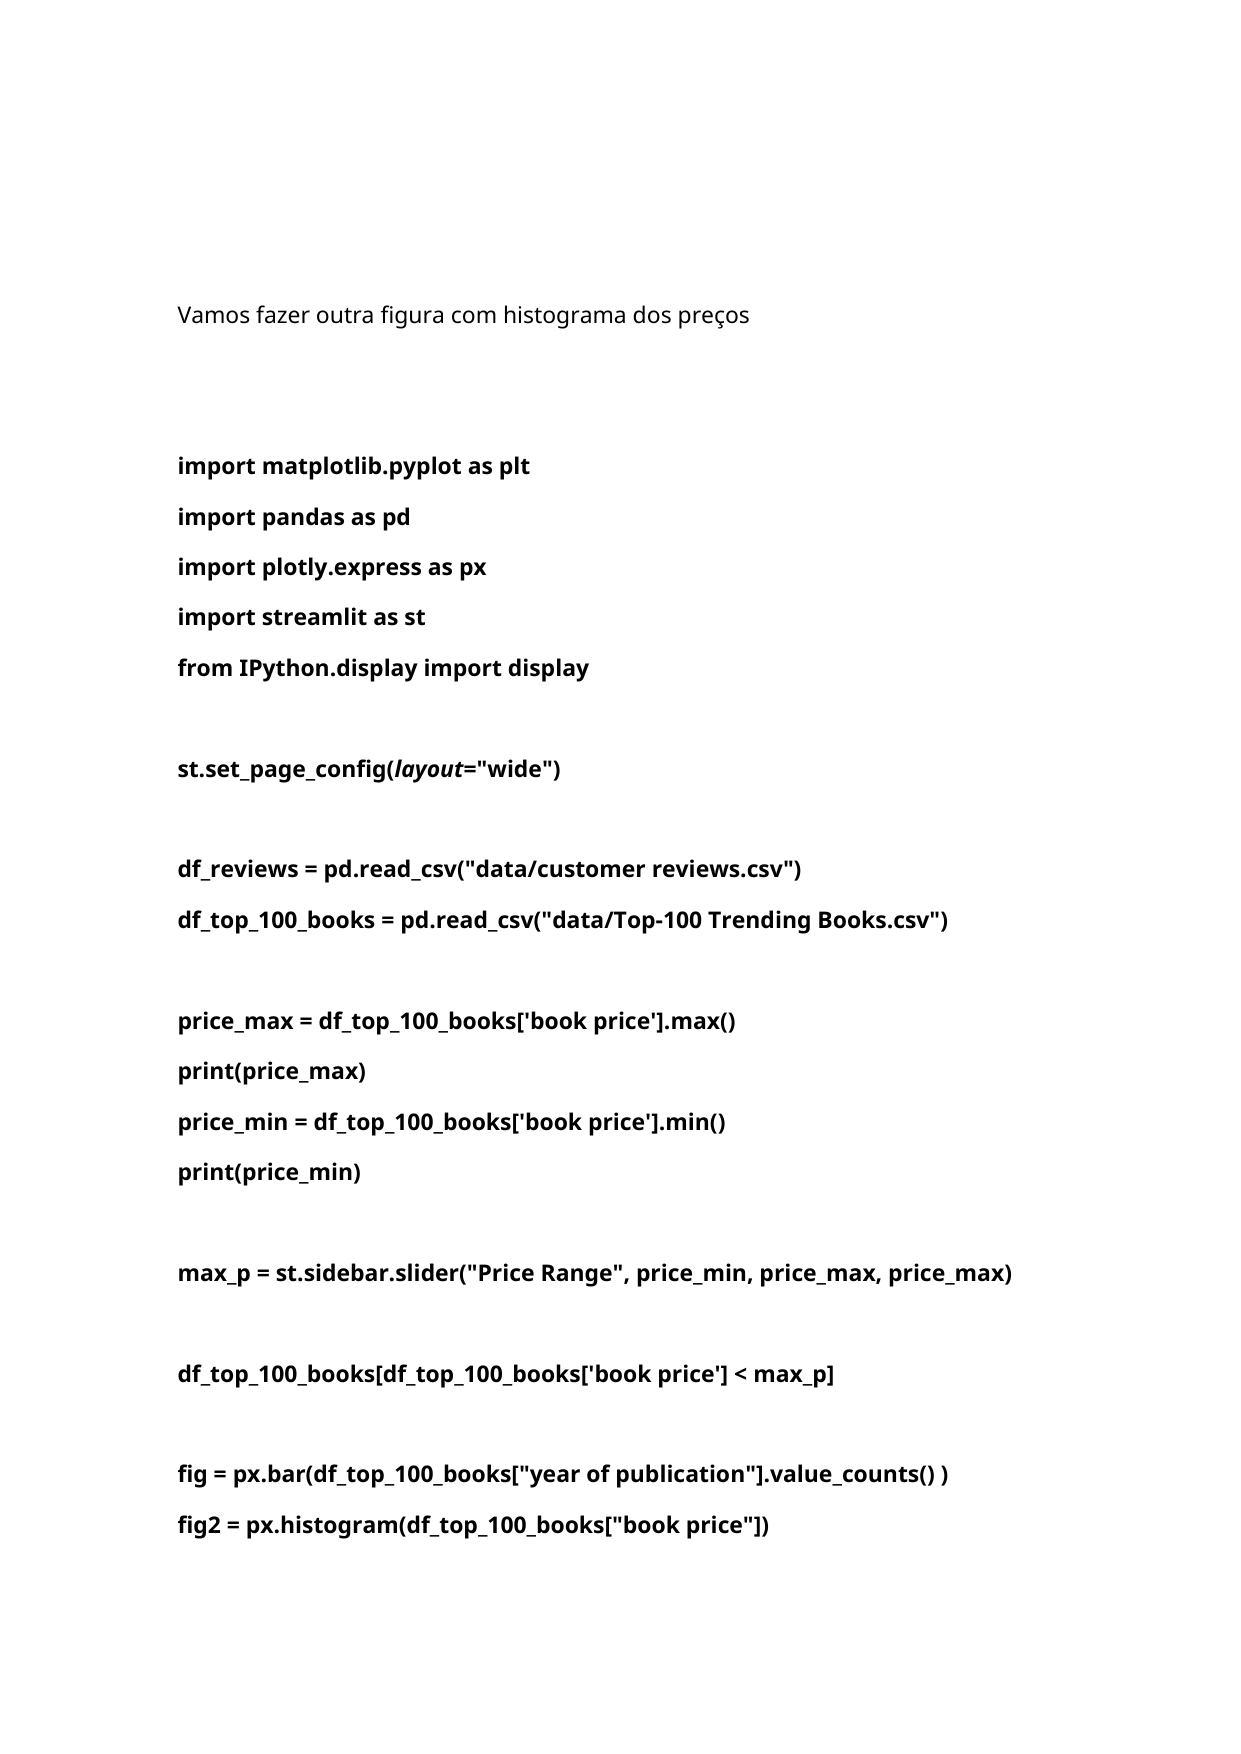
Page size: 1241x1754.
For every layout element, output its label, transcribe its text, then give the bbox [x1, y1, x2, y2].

text fig = px.bar(df_top_100_books["year of publication"].value_counts() ) [177, 1458, 1063, 1490]
text Vamos fazer outra figura com histograma dos preços [177, 299, 1063, 330]
text st.set_page_config(layout="wide") [177, 753, 1063, 784]
text import pandas as pd [177, 501, 1063, 532]
text df_top_100_books[df_top_100_books['book price'] < max_p] [177, 1358, 1063, 1389]
text max_p = st.sidebar.slider("Price Range", price_min, price_max, price_max) [177, 1257, 1063, 1288]
text from IPython.display import display [177, 652, 1063, 683]
text import matplotlib.pyplot as plt [177, 450, 1063, 481]
text df_reviews = pd.read_csv("data/customer reviews.csv") [177, 853, 1063, 885]
text price_max = df_top_100_books['book price'].max() [177, 1005, 1063, 1036]
text import streamlit as st [177, 601, 1063, 633]
text price_min = df_top_100_books['book price'].min() [177, 1106, 1063, 1137]
text print(price_max) [177, 1055, 1063, 1086]
text df_top_100_books = pd.read_csv("data/Top-100 Trending Books.csv") [177, 904, 1063, 935]
text print(price_min) [177, 1156, 1063, 1187]
text fig2 = px.histogram(df_top_100_books["book price"]) [177, 1509, 1063, 1540]
text import plotly.express as px [177, 551, 1063, 582]
